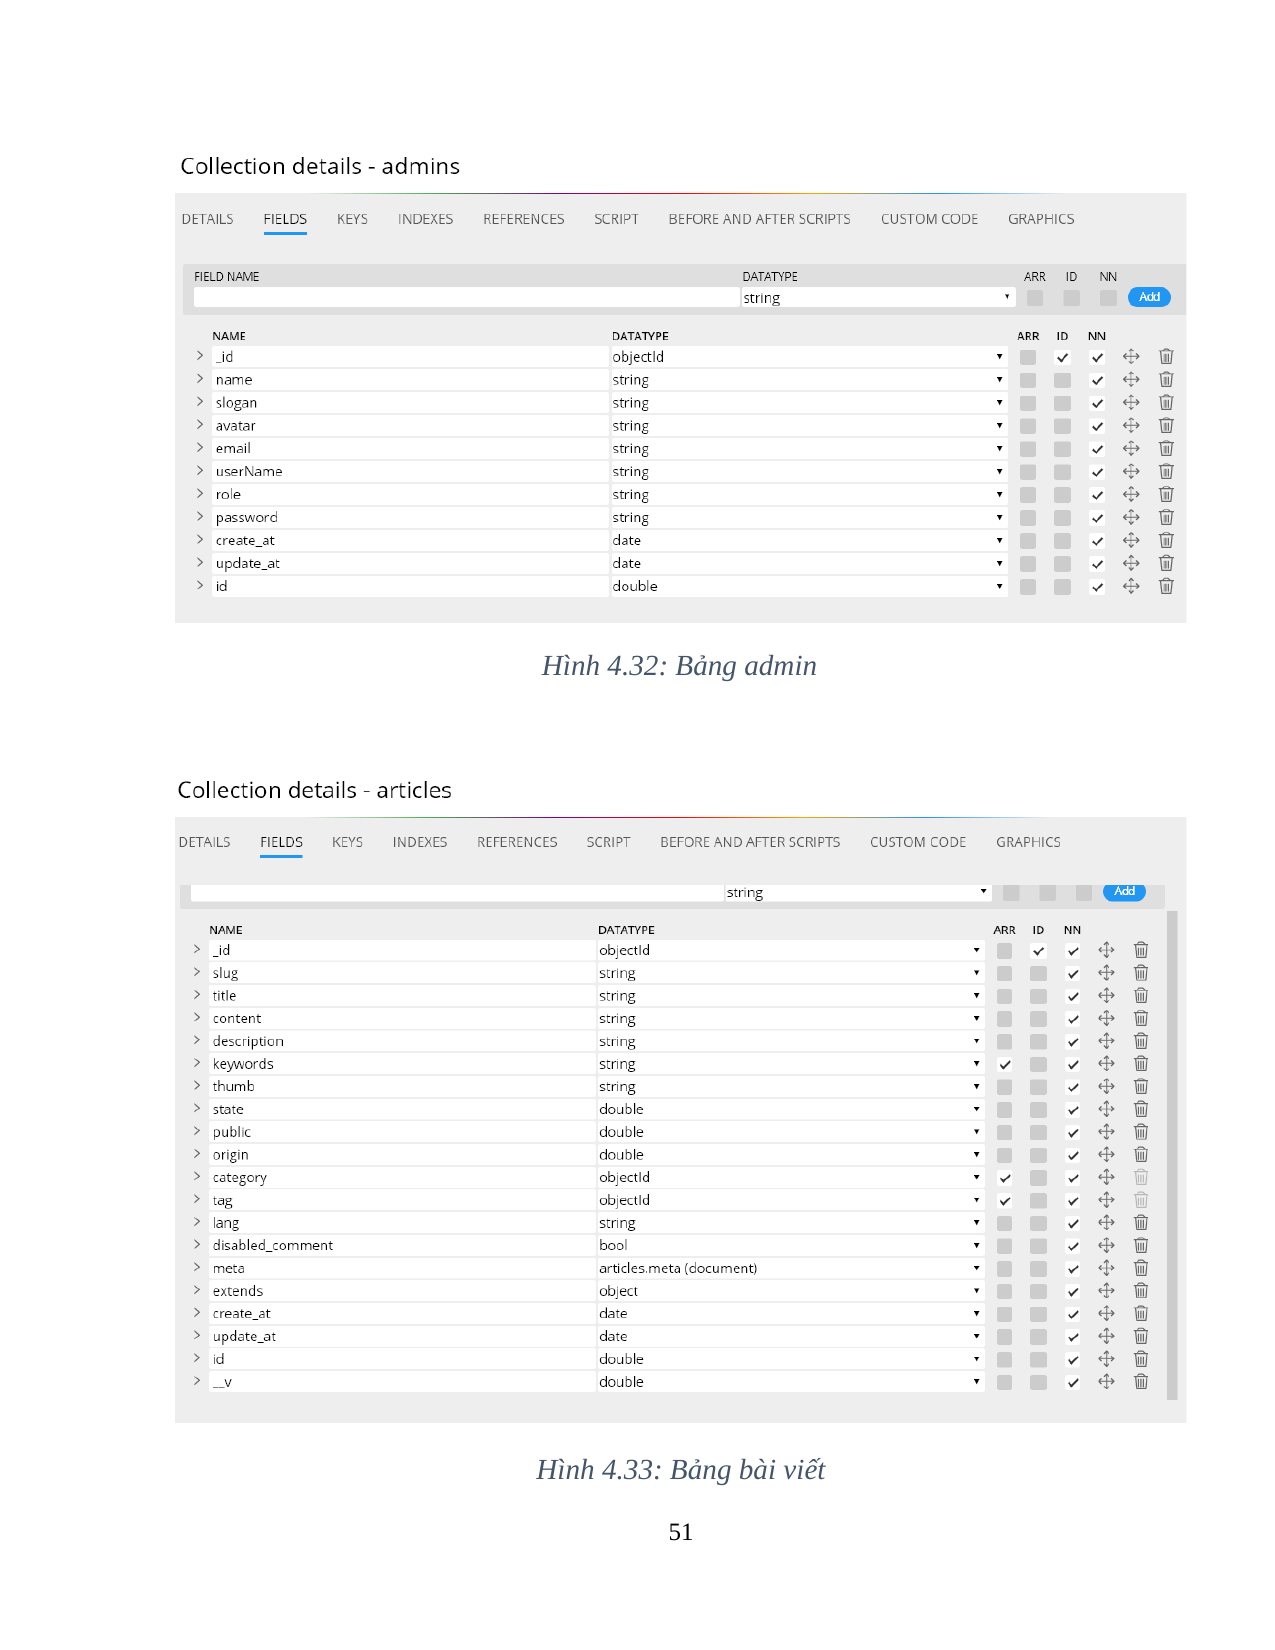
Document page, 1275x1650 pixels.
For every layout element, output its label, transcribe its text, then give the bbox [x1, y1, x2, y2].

text Hình 4.33: Bảng bài viết [175, 1452, 1186, 1486]
picture [175, 772, 1187, 1427]
picture [175, 147, 1187, 623]
text Hình 4.32: Bảng admin [175, 648, 1186, 682]
